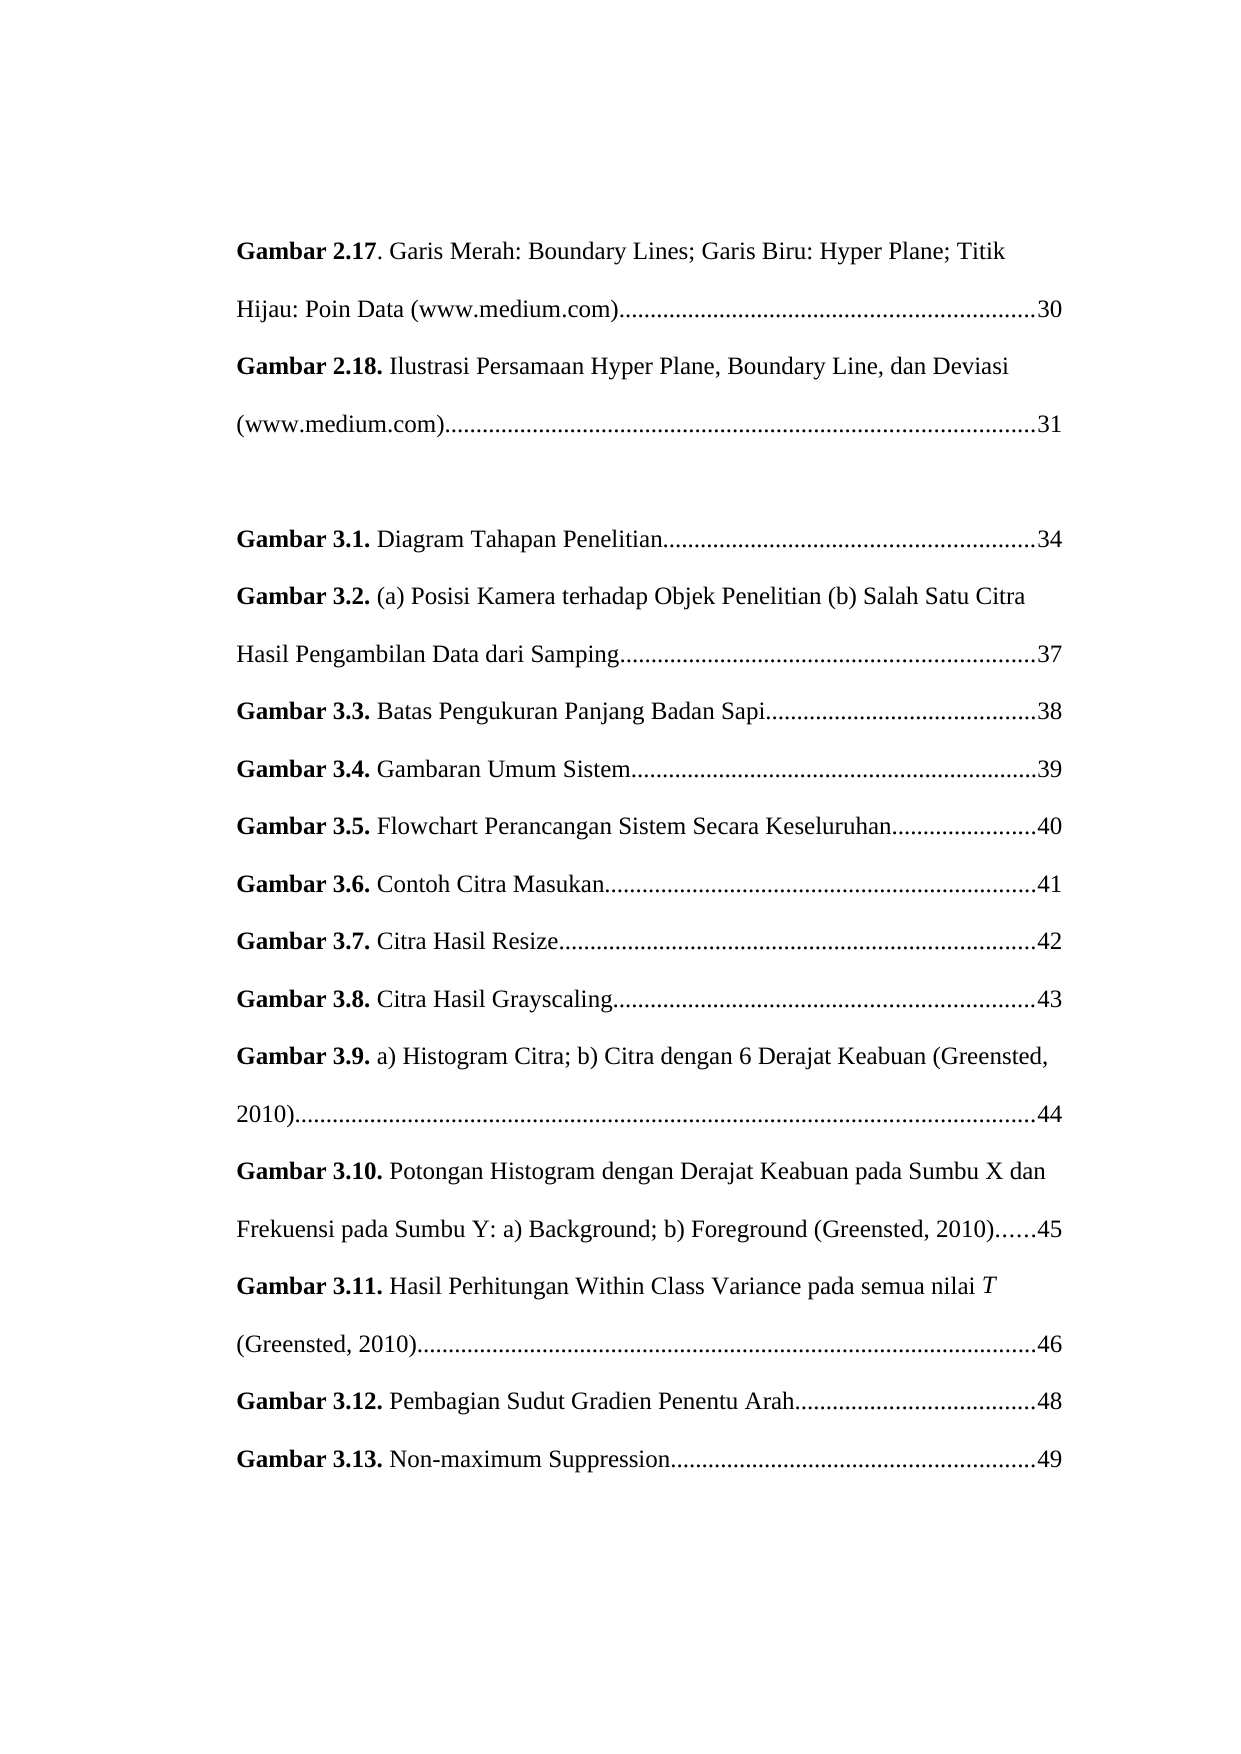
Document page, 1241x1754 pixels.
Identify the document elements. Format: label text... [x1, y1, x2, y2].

text Gambar 3.9. a) Histogram Citra; b) Citra dengan 6 Derajat Keabuan (Greensted, 2010) 44 [236, 1041, 1063, 1127]
text Gambar 3.4. Gambaran Umum Sistem 39 [236, 754, 1063, 782]
text Gambar 3.1. Diagram Tahapan Penelitian 34 [236, 524, 1063, 552]
text Gambar 3.13. Non-maximum Suppression 49 [236, 1444, 1063, 1472]
text Gambar 2.18. Ilustrasi Persamaan Hyper Plane, Boundary Line, dan Deviasi (www.medium.com) 31 [236, 351, 1063, 437]
text Gambar 3.6. Contoh Citra Masukan 41 [236, 869, 1063, 897]
text Gambar 3.2. (a) Posisi Kamera terhadap Objek Penelitian (b) Salah Satu Citra Hasil Pengambilan Data dari Samping 37 [236, 581, 1063, 667]
text Gambar 3.8. Citra Hasil Grayscaling 43 [236, 984, 1063, 1012]
text Gambar 3.11. Hasil Perhitungan Within Class Variance pada semua nilai (Greensted, 2010) 46 [236, 1271, 1063, 1357]
text Gambar 3.7. Citra Hasil Resize 42 [236, 926, 1063, 955]
text Gambar 2.17. Garis Merah: Boundary Lines; Garis Biru: Hyper Plane; Titik Hijau: Poin Data (www.medium.com) 30 [236, 236, 1063, 322]
text Gambar 3.12. Pembagian Sudut Gradien Penentu Arah 48 [236, 1386, 1063, 1415]
text Gambar 3.10. Potongan Histogram dengan Derajat Keabuan pada Sumbu X dan Frekuensi pada Sumbu Y: a) Background; b) Foreground (Greensted, 2010) 45 [236, 1156, 1063, 1242]
text Gambar 3.5. Flowchart Perancangan Sistem Secara Keseluruhan 40 [236, 811, 1063, 840]
text Gambar 3.3. Batas Pengukuran Panjang Badan Sapi 38 [236, 696, 1063, 725]
